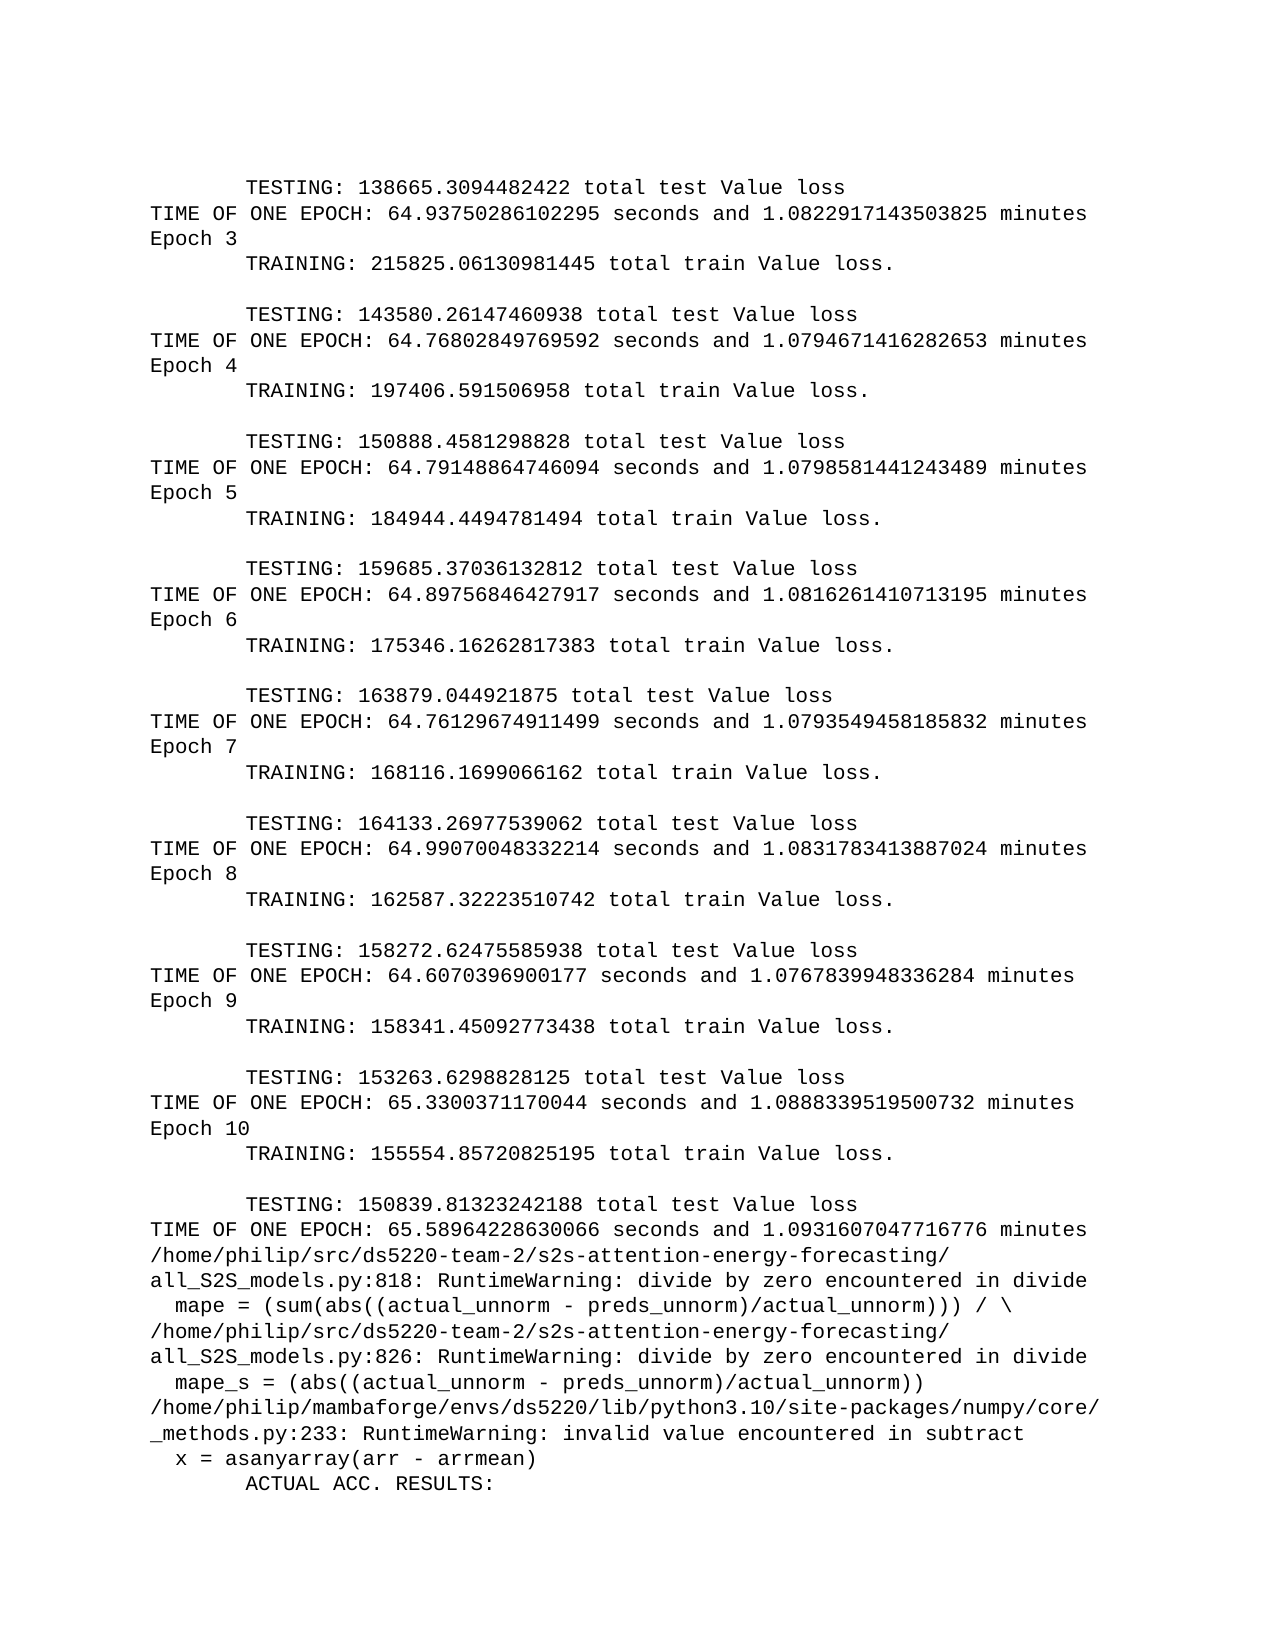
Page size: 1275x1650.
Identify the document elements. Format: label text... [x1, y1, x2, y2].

text TIME OF ONE EPOCH: 64.76129674911499 seconds and 1.0793549458185832 minutes [150, 709, 1125, 734]
text TIME OF ONE EPOCH: 65.3300371170044 seconds and 1.0888339519500732 minutes [150, 1090, 1125, 1116]
text TRAINING: 162587.32223510742 total train Value loss. [150, 887, 1125, 912]
text TESTING: 158272.62475585938 total test Value loss [150, 938, 1125, 963]
text TIME OF ONE EPOCH: 64.6070396900177 seconds and 1.0767839948336284 minutes [150, 963, 1125, 989]
text TESTING: 150839.81323242188 total test Value loss [150, 1192, 1125, 1217]
text /home/philip/src/ds5220-team-2/s2s-attention-energy-forecasting/all_S2S_models.py:826: RuntimeWarning: divide by zero encountered in divide [150, 1319, 1125, 1370]
text TESTING: 164133.26977539062 total test Value loss [150, 811, 1125, 836]
text TIME OF ONE EPOCH: 64.76802849769592 seconds and 1.0794671416282653 minutes [150, 328, 1125, 353]
text TRAINING: 168116.1699066162 total train Value loss. [150, 760, 1125, 785]
text mape = (sum(abs((actual_unnorm - preds_unnorm)/actual_unnorm))) / \ [150, 1294, 1125, 1319]
text TESTING: 143580.26147460938 total test Value loss [150, 302, 1125, 328]
text TIME OF ONE EPOCH: 64.79148864746094 seconds and 1.0798581441243489 minutes [150, 455, 1125, 480]
text TRAINING: 197406.591506958 total train Value loss. [150, 379, 1125, 404]
text ACTUAL ACC. RESULTS: [150, 1472, 1125, 1497]
text Epoch 4 [150, 353, 1125, 379]
text Epoch 10 [150, 1116, 1125, 1141]
text TESTING: 150888.4581298828 total test Value loss [150, 429, 1125, 455]
text TIME OF ONE EPOCH: 64.89756846427917 seconds and 1.0816261410713195 minutes [150, 582, 1125, 607]
text TESTING: 159685.37036132812 total test Value loss [150, 557, 1125, 582]
text TRAINING: 155554.85720825195 total train Value loss. [150, 1141, 1125, 1167]
text TESTING: 138665.3094482422 total test Value loss [150, 175, 1125, 201]
text TRAINING: 184944.4494781494 total train Value loss. [150, 506, 1125, 531]
text Epoch 9 [150, 989, 1125, 1014]
text mape_s = (abs((actual_unnorm - preds_unnorm)/actual_unnorm)) [150, 1370, 1125, 1395]
text TESTING: 163879.044921875 total test Value loss [150, 684, 1125, 709]
text TRAINING: 175346.16262817383 total train Value loss. [150, 633, 1125, 658]
text TESTING: 153263.6298828125 total test Value loss [150, 1065, 1125, 1090]
text /home/philip/mambaforge/envs/ds5220/lib/python3.10/site-packages/numpy/core/_methods.py:233: RuntimeWarning: invalid value encountered in subtract [150, 1395, 1125, 1446]
text Epoch 8 [150, 862, 1125, 887]
text Epoch 3 [150, 226, 1125, 252]
text TIME OF ONE EPOCH: 64.93750286102295 seconds and 1.0822917143503825 minutes [150, 201, 1125, 226]
text Epoch 7 [150, 734, 1125, 760]
text TRAINING: 215825.06130981445 total train Value loss. [150, 252, 1125, 277]
text TIME OF ONE EPOCH: 65.58964228630066 seconds and 1.0931607047716776 minutes [150, 1217, 1125, 1243]
text Epoch 5 [150, 480, 1125, 506]
text Epoch 6 [150, 607, 1125, 633]
text x = asanyarray(arr - arrmean) [150, 1446, 1125, 1472]
text TRAINING: 158341.45092773438 total train Value loss. [150, 1014, 1125, 1039]
text /home/philip/src/ds5220-team-2/s2s-attention-energy-forecasting/all_S2S_models.py:818: RuntimeWarning: divide by zero encountered in divide [150, 1243, 1125, 1294]
text TIME OF ONE EPOCH: 64.99070048332214 seconds and 1.0831783413887024 minutes [150, 836, 1125, 862]
